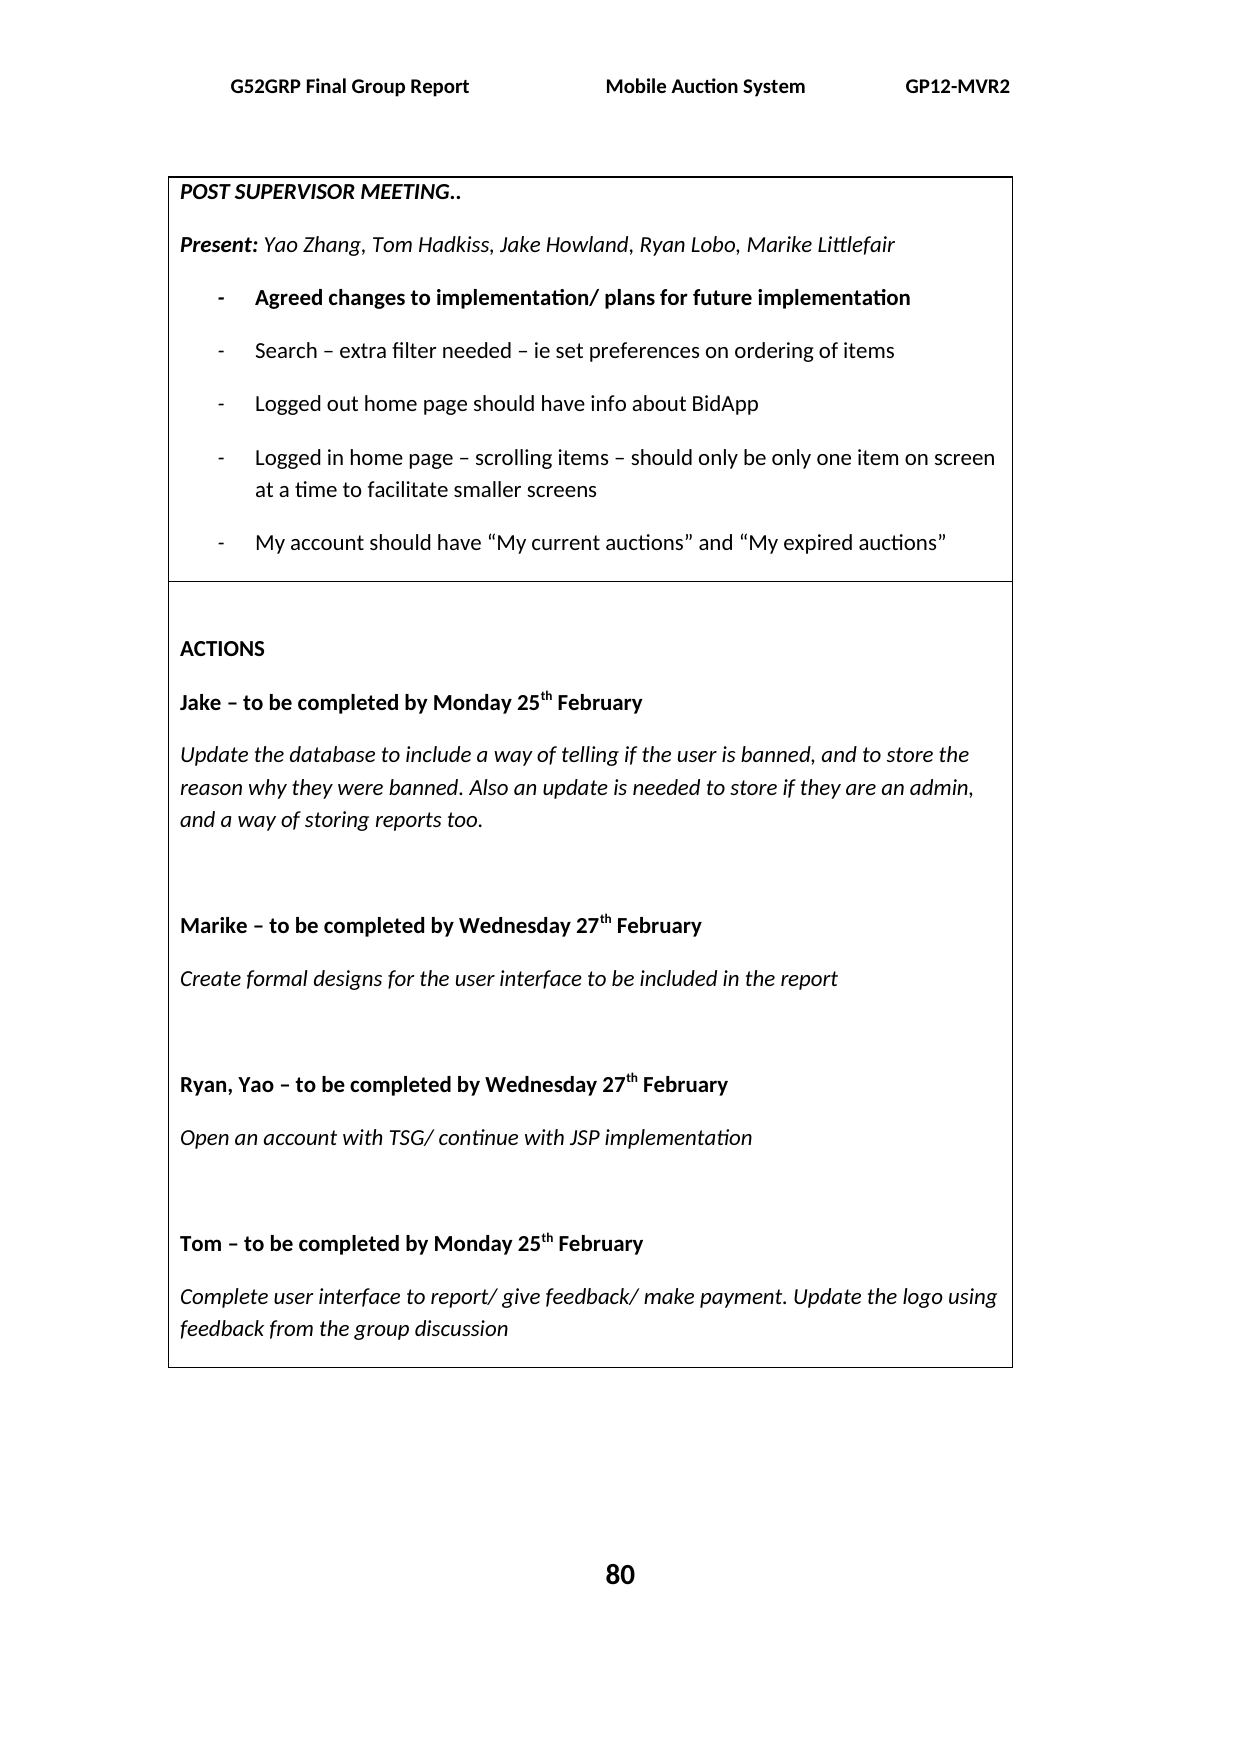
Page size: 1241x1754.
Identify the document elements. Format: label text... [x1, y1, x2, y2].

table_cell ACTIONS Jake – to be completed by Monday 25th February Update the database to include a way of telling if the user is banned, and to store the reason why they were banned. Also an update is needed to store if they are an admin, and a way of storing reports too. Marike – to be completed by Wednesday 27th February Create formal designs for the user interface to be included in the report Ryan, Yao – to be completed by Wednesday 27th February Open an account with TSG/ continue with JSP implementation Tom – to be completed by Monday 25th February Complete user interface to report/ give feedback/ make payment. Update the logo using feedback from the group discussion [169, 582, 1012, 1367]
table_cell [169, 178, 1012, 581]
